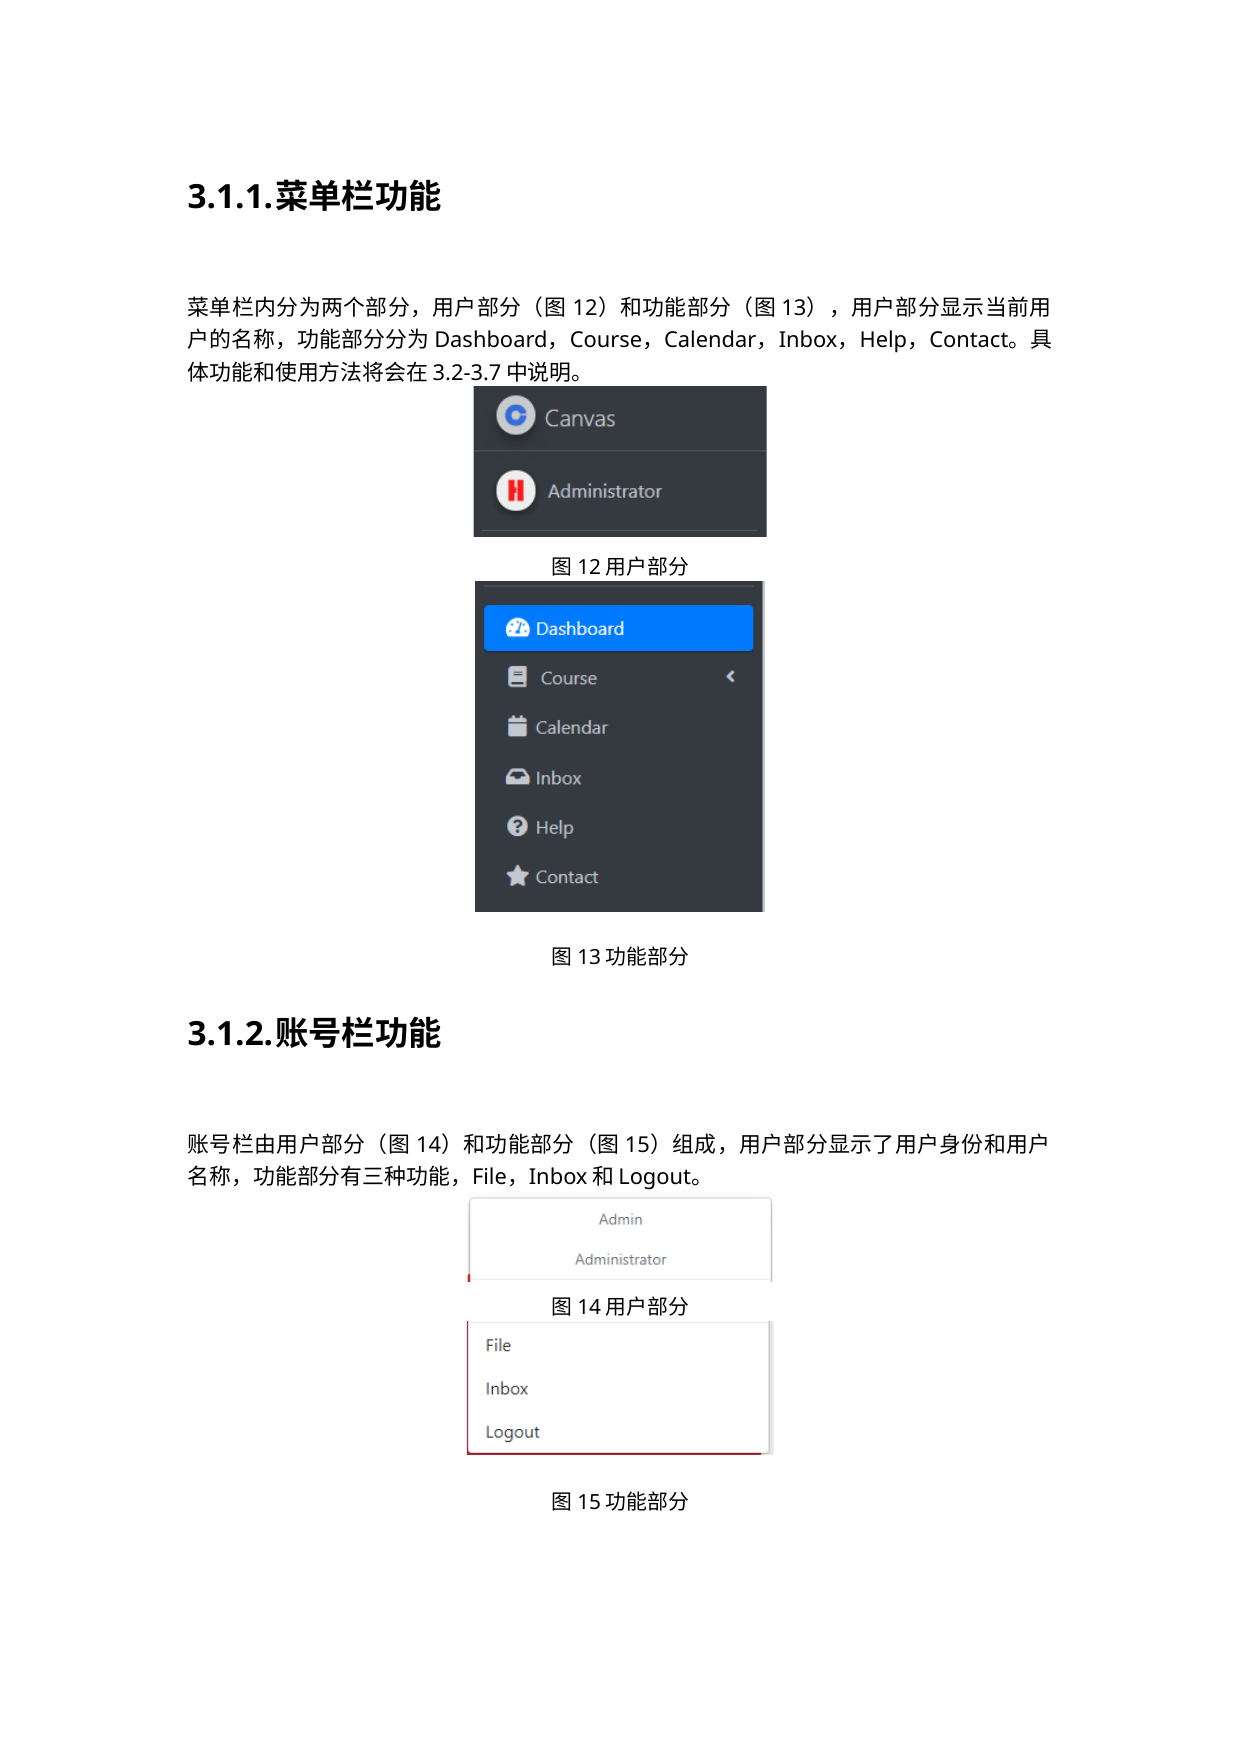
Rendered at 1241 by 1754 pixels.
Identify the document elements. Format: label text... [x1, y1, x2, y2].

text 图 14 用户部分 [187, 1289, 1053, 1321]
text 图 15 功能部分 [187, 1484, 1053, 1516]
text 图 12 用户部分 [187, 549, 1053, 582]
text 账号栏由用户部分（图14）和功能部分（图15）组成，用户部分显示了用户身份和用户名称，功能部分有三种功能，File，Inbox和Logout。 [187, 1126, 1053, 1191]
picture [473, 386, 767, 537]
subtitle 菜单栏功能 [187, 162, 1053, 227]
picture [466, 1321, 774, 1455]
text 菜单栏内分为两个部分，用户部分（图12）和功能部分（图13），用户部分显示当前用户的名称，功能部分分为Dashboard，Course，Calendar，Inbox，Help，Contact。具体功能和使用方法将会在3.2-3.7中说明。 [187, 289, 1053, 387]
picture [467, 1191, 773, 1282]
picture [475, 581, 765, 912]
subtitle 账号栏功能 [187, 999, 1053, 1064]
text 图 13 功能部分 [187, 939, 1053, 972]
